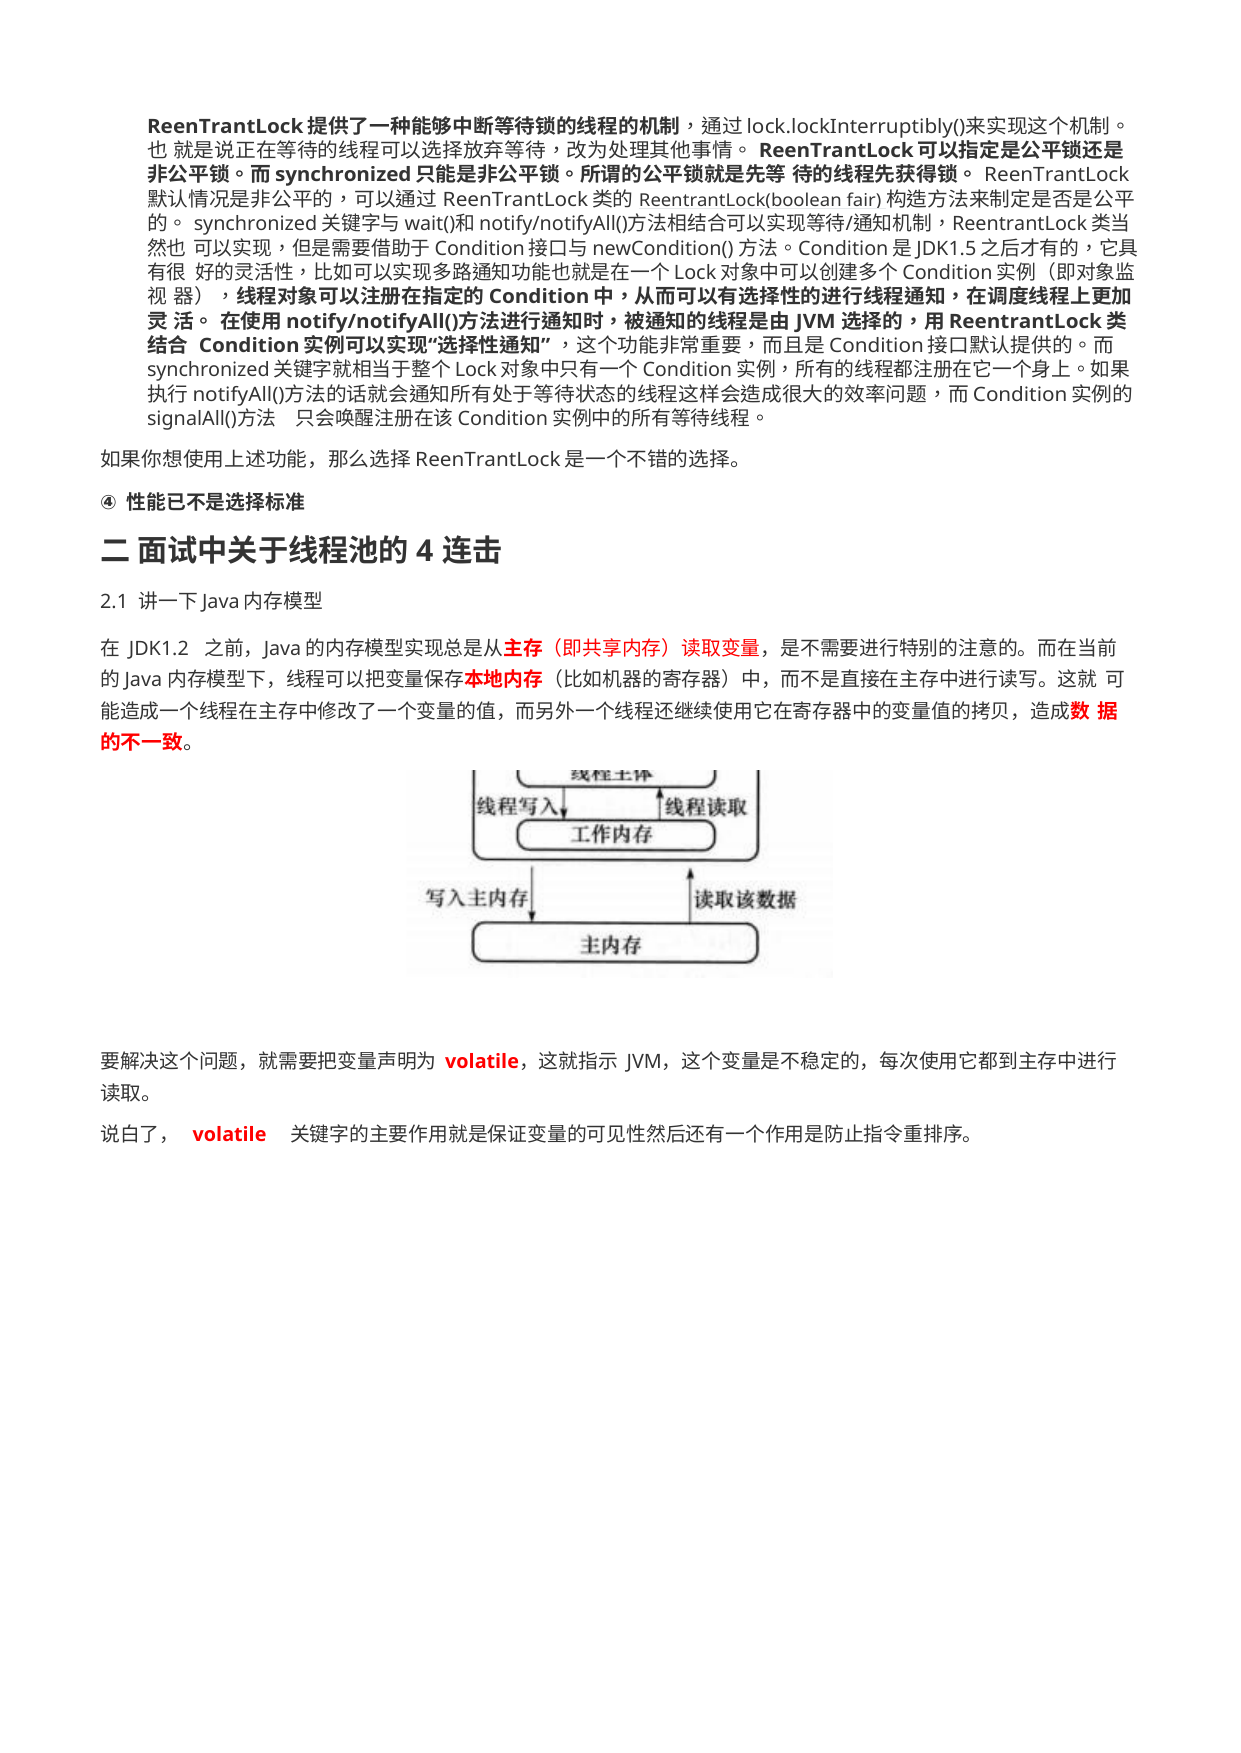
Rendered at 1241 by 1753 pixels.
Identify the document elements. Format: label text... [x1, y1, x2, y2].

text 说白了， volatile 关键字的主要作用就是保证变量的可见性然后还有一个作用是防止指令重排序。 [100, 1118, 1114, 1147]
text 在 JDK1.2 之前，Java的内存模型实现总是从主存（即共享内存）读取变量，是不需要进行特别的注意的。而在当前 的 Java 内存模型下，线程可以把变量保存本地内存（比如机器的寄存器）中，而不是直接在主存中进行读写。这就 可能造成一个线程在主存中修改了一个变量的值，而另外一个线程还继续使用它在寄存器中的变量值的拷贝，造成数 据的不一致。 [100, 631, 1134, 756]
text 要解决这个问题，就需要把变量声明为 volatile，这就指示 JVM，这个变量是不稳定的，每次使用它都到主存中进行 读取。 [100, 1044, 1134, 1106]
subtitle ④ 性能已不是选择标准 [100, 486, 1114, 515]
text 如果你想使用上述功能，那么选择ReenTrantLock是一个不错的选择。 [100, 444, 1114, 473]
text 二 面试中关于线程池的 4 连击 [100, 527, 1114, 570]
picture [406, 770, 833, 978]
text ReenTrantLock提供了一种能够中断等待锁的线程的机制，通过lock.lockInterruptibly()来实现这个机制。也 就是说正在等待的线程可以选择放弃等待，改为处理其他事情。 ReenTrantLock可以指定是公平锁还是非公平锁。而synchronized只能是非公平锁。所谓的公平锁就是先等 待的线程先获得锁。 ReenTrantLock默认情况是非公平的，可以通过 ReenTrantLock类的 ReentrantLock(boolean fair) 构造方法来制定是否是公平的。 synchronized关键字与wait()和notify/notifyAll()方法相结合可以实现等待/通知机制，ReentrantLock类当然也 可以实现，但是需要借助于Condition接口与newCondition() 方法。Condition是JDK1.5之后才有的，它具有很 好的灵活性，比如可以实现多路通知功能也就是在一个Lock对象中可以创建多个Condition实例（即对象监视 器），线程对象可以注册在指定的Condition中，从而可以有选择性的进行线程通知，在调度线程上更加灵 活。 在使用notify/notifyAll()方法进行通知时，被通知的线程是由 JVM 选择的，用ReentrantLock类结合 Condition实例可以实现“选择性通知” ，这个功能非常重要，而且是Condition接口默认提供的。而 synchronized关键字就相当于整个Lock对象中只有一个Condition实例，所有的线程都注册在它一个身上。如果 执行notifyAll()方法的话就会通知所有处于等待状态的线程这样会造成很大的效率问题，而Condition实例的 signalAll()方法 只会唤醒注册在该Condition实例中的所有等待线程。 [147, 114, 1141, 431]
text 2.1 讲一下Java内存模型 [100, 586, 1114, 614]
